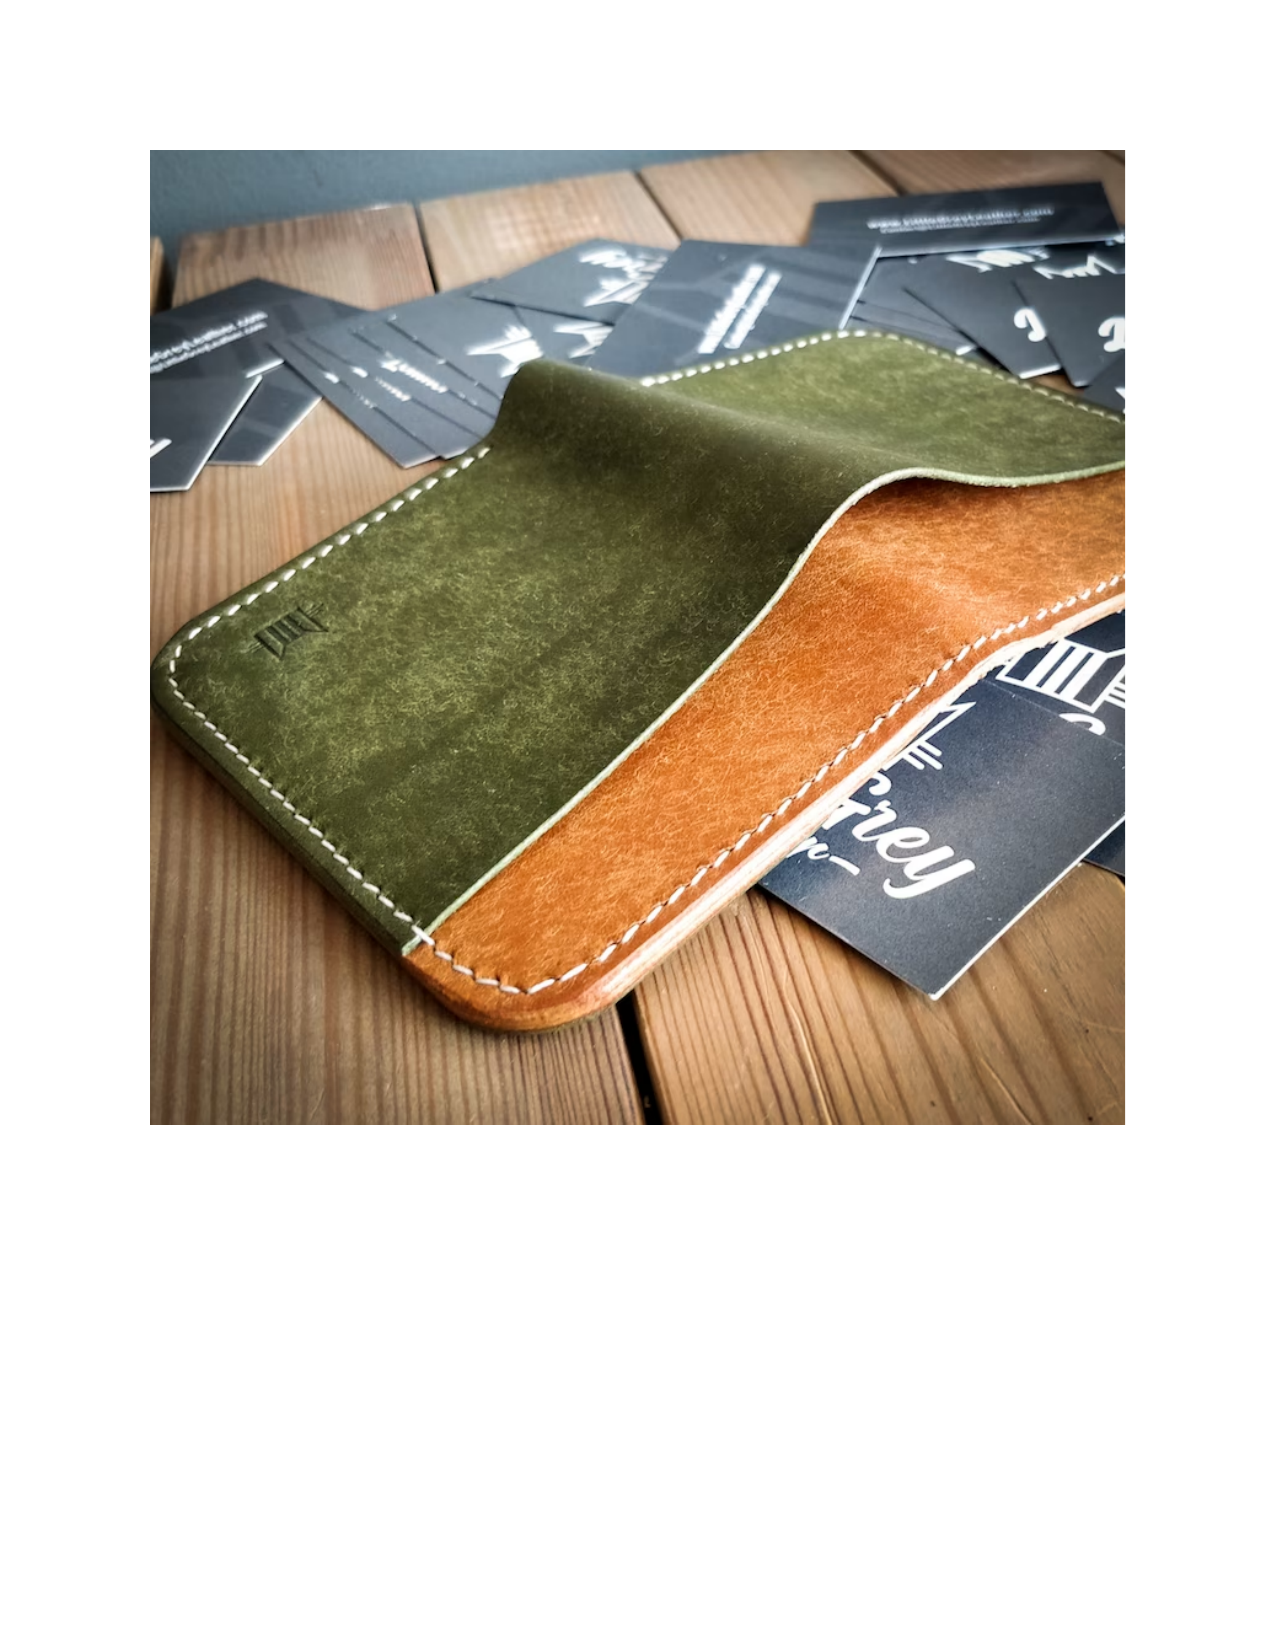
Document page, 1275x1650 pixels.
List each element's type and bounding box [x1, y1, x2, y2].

picture [150, 150, 1125, 1125]
